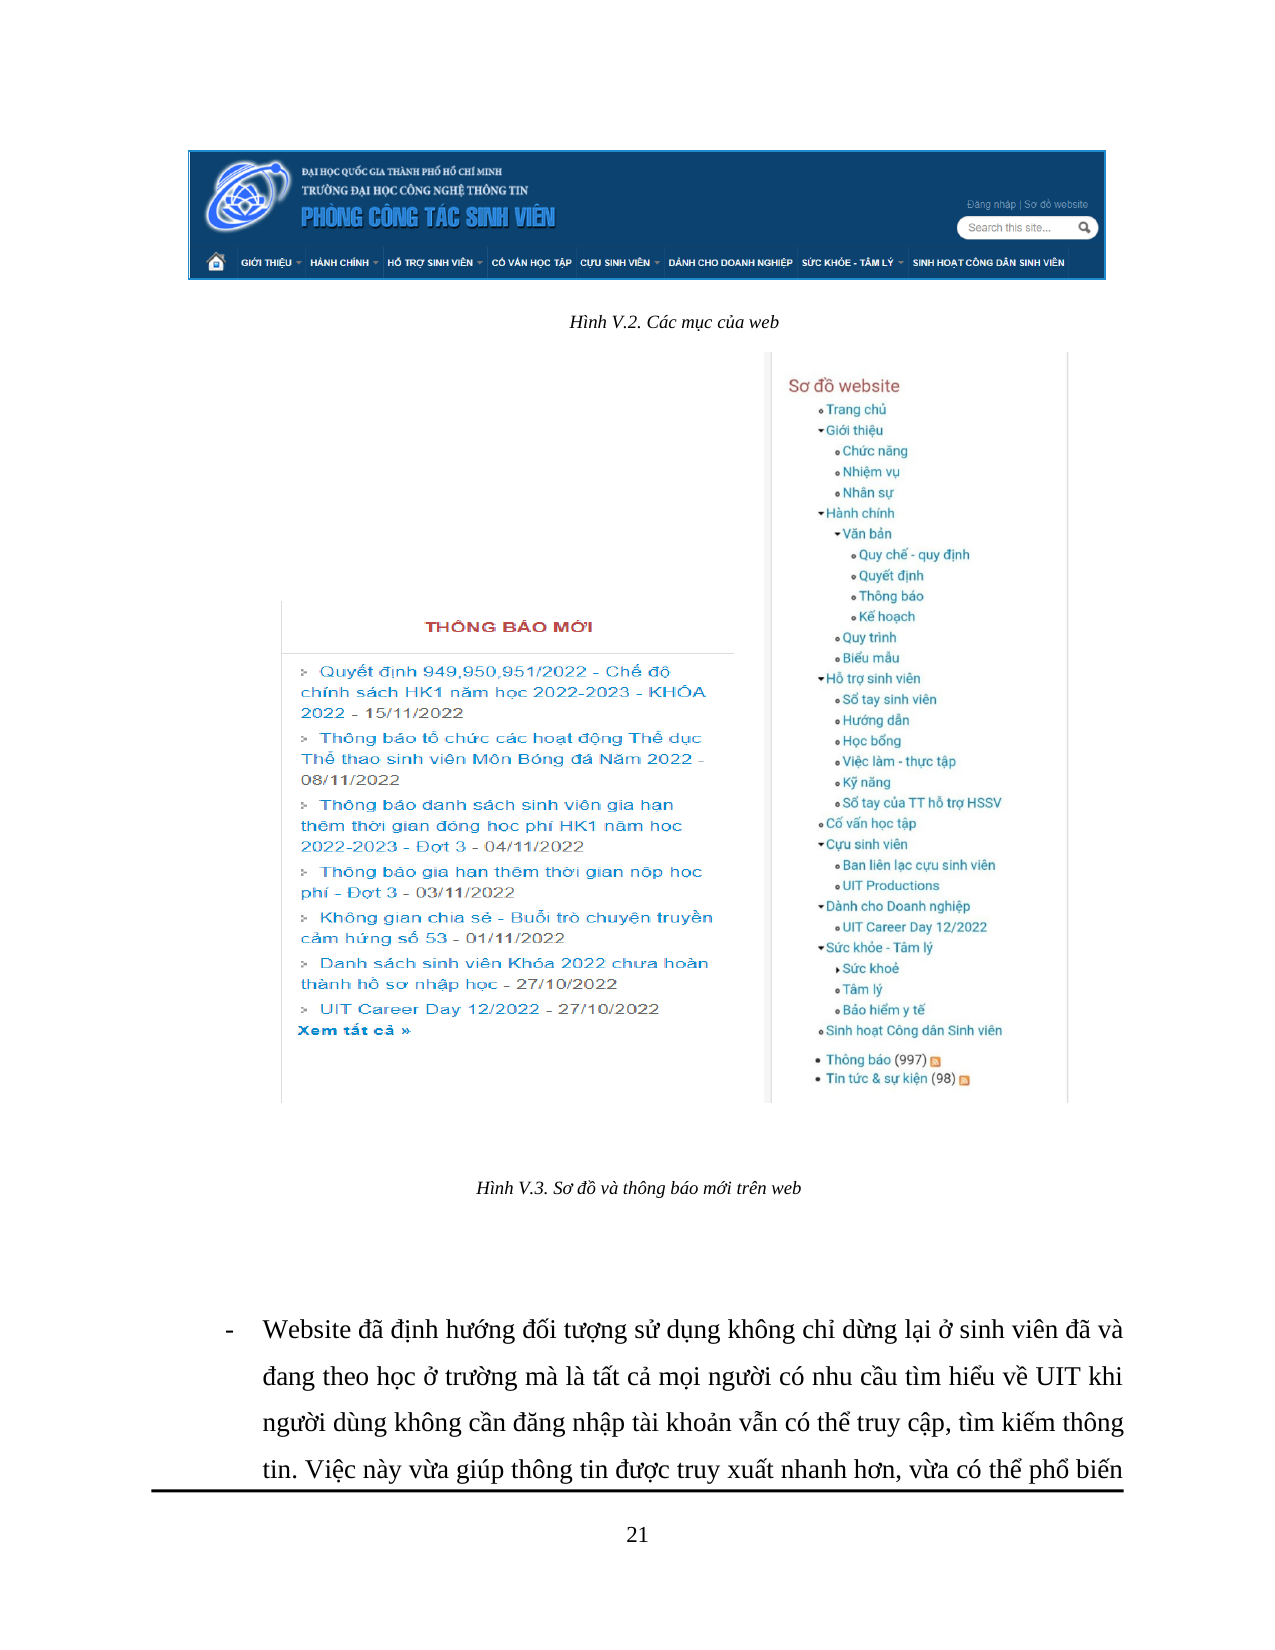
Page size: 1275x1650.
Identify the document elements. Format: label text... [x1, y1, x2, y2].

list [225, 1313, 1125, 1484]
text Hình V.2. Các mục của web [150, 311, 1125, 332]
picture [189, 152, 1104, 278]
picture [281, 352, 1069, 1103]
text Hình V.3. Sơ đồ và thông báo mới trên web [150, 1177, 1125, 1199]
